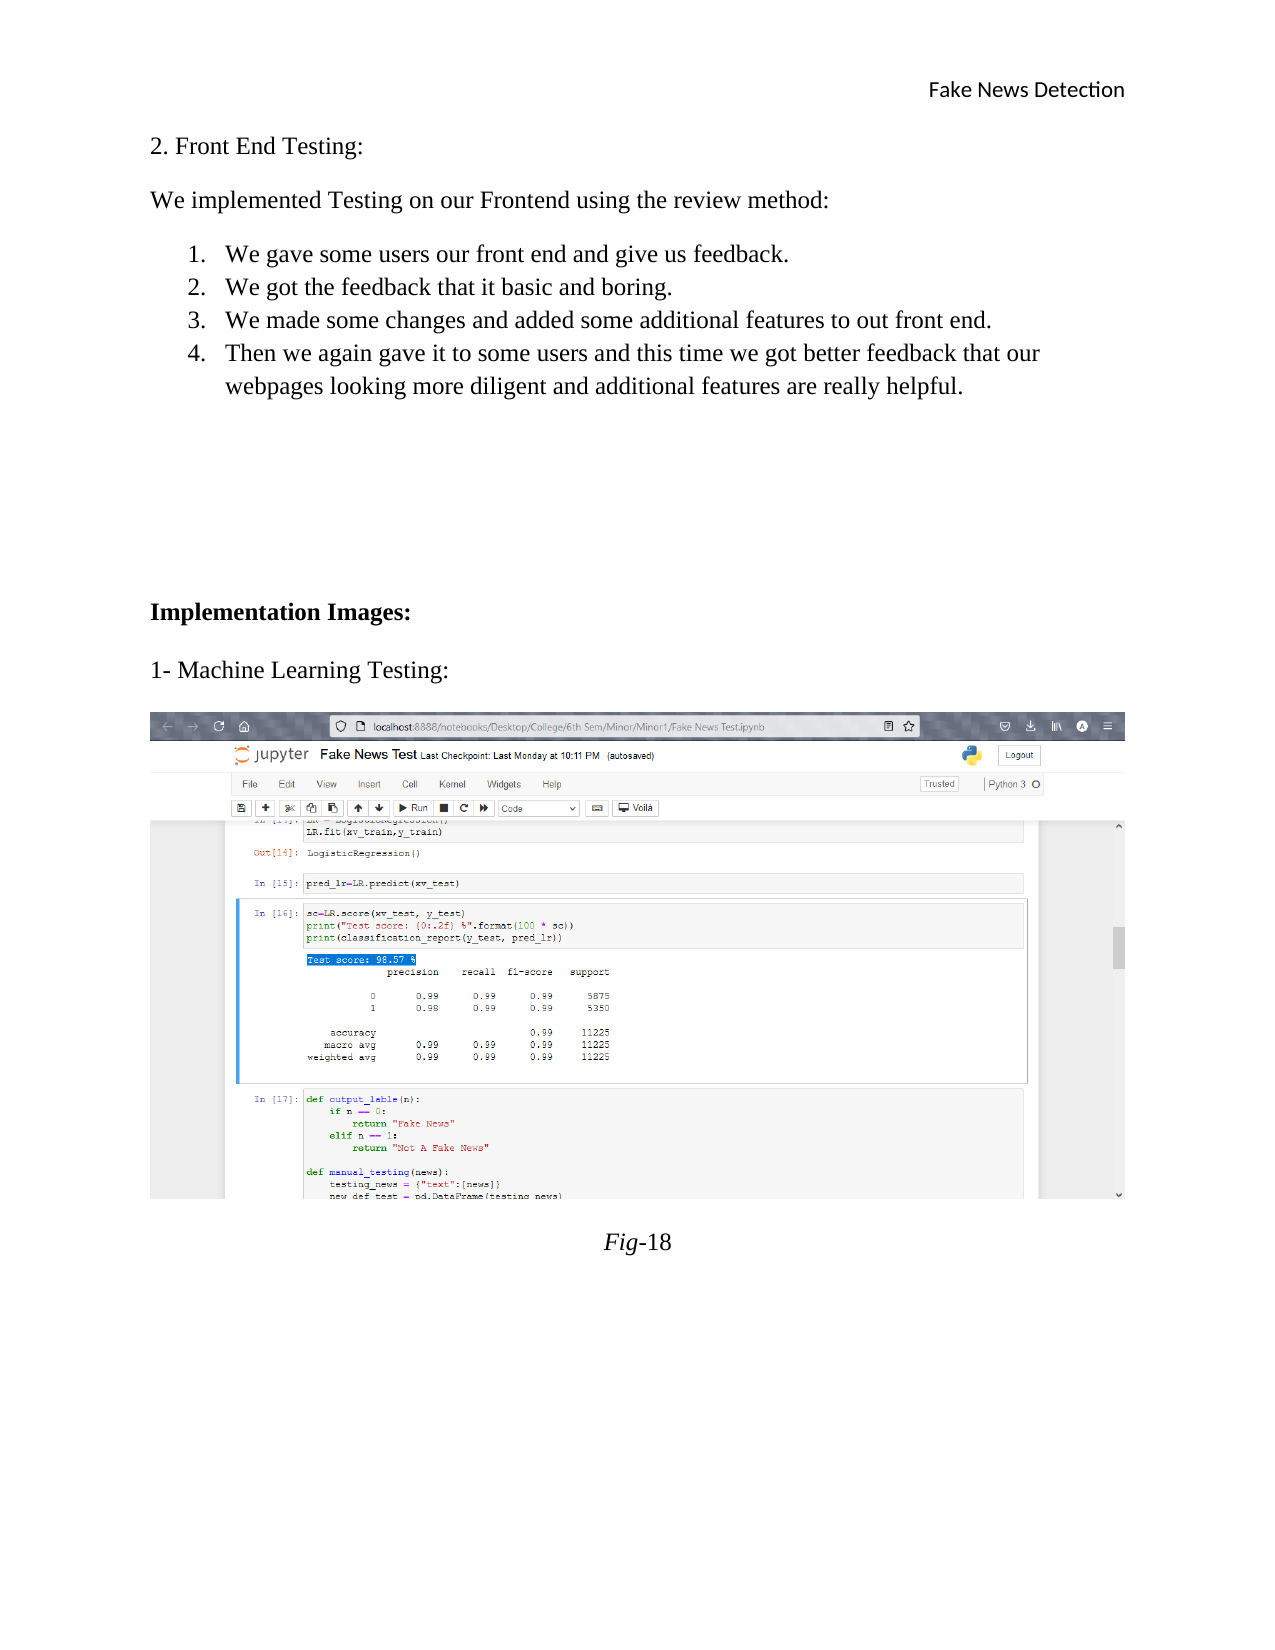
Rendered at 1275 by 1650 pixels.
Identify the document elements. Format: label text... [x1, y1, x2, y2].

picture [150, 712, 1125, 1199]
list We gave some users our front end and give us feedback. [187, 239, 1125, 267]
text 1- Machine Learning Testing: [150, 655, 1125, 683]
text We implemented Testing on our Frontend using the review method: [150, 185, 1125, 214]
text 2. Front End Testing: [150, 131, 1125, 160]
list We made some changes and added some additional features to out front end. [187, 305, 1125, 333]
list We got the feedback that it basic and boring. [187, 272, 1125, 301]
text Implementation Images: [150, 597, 1125, 626]
list Then we again gave it to some users and this time we got better feedback that our webpages looking more diligent and additional features are really helpful. [187, 338, 1125, 399]
text Fig-18 [150, 1227, 1125, 1256]
